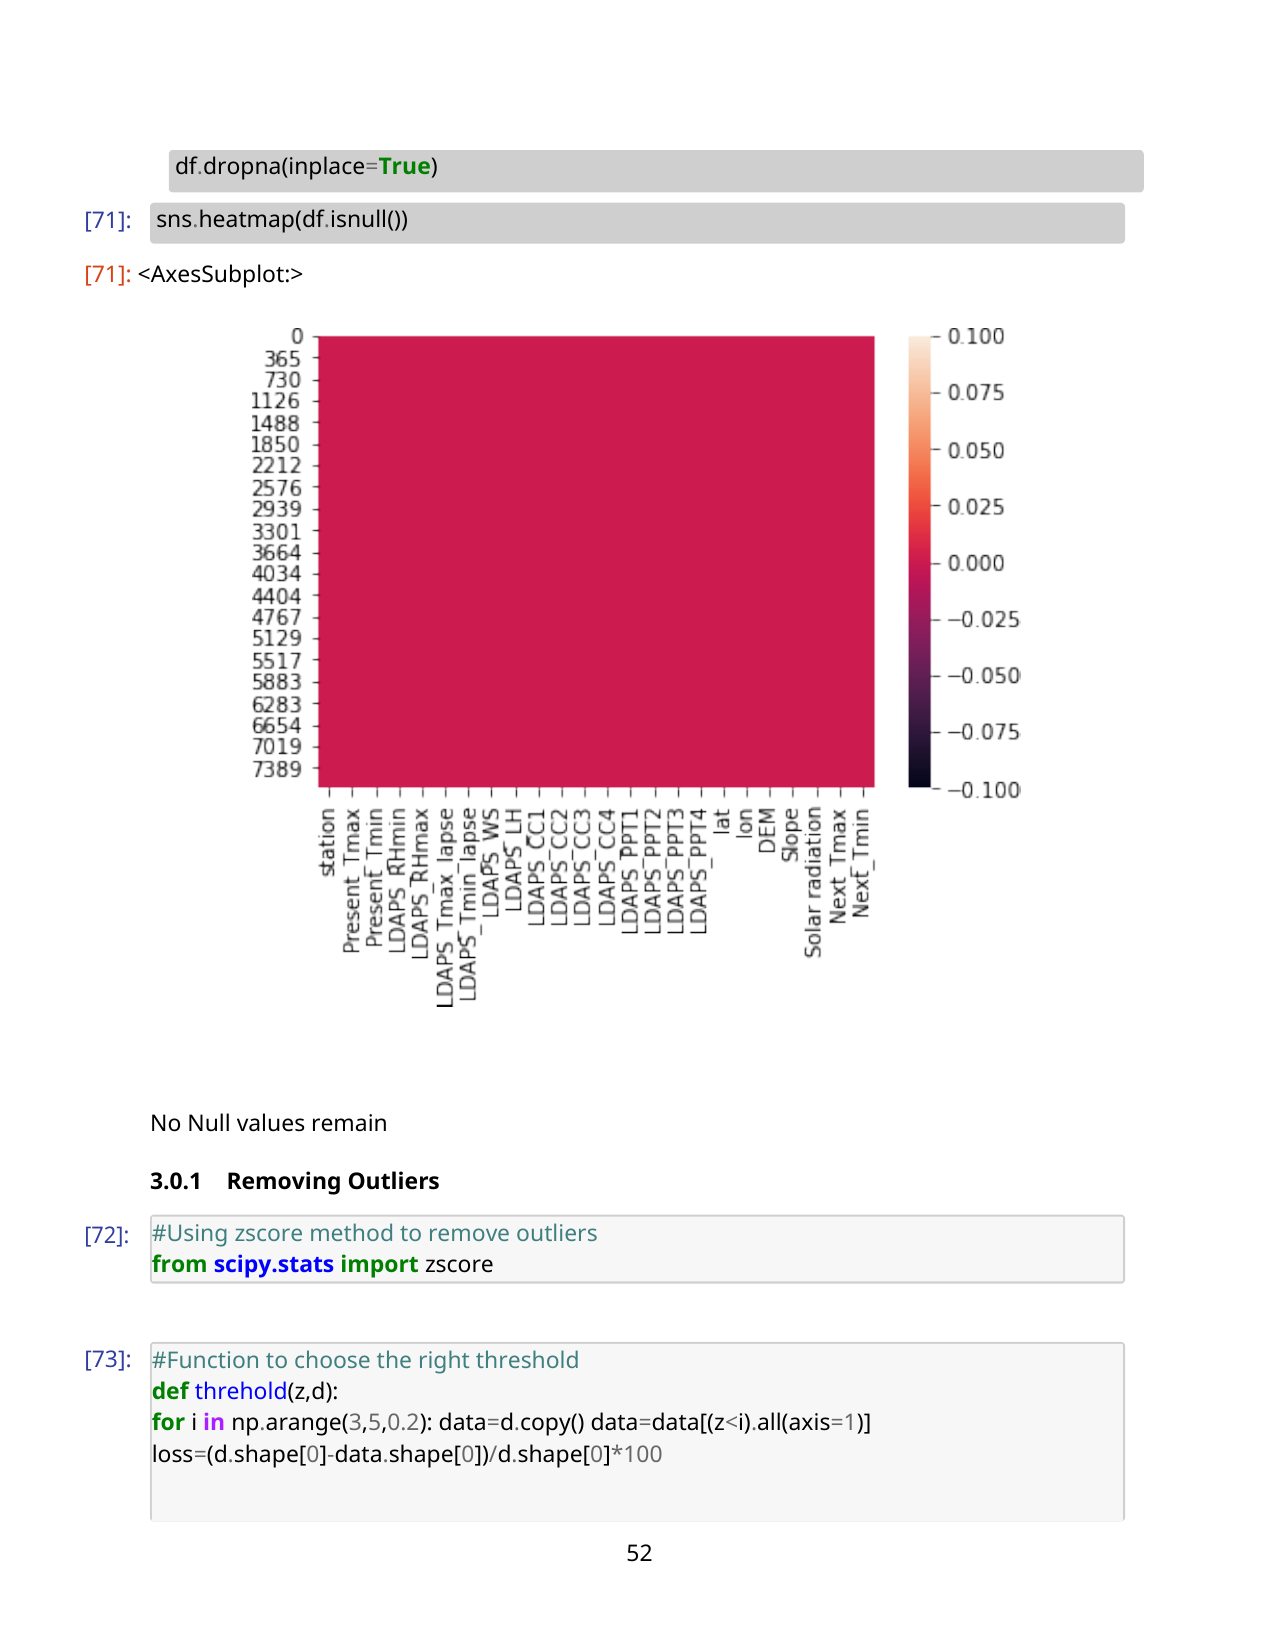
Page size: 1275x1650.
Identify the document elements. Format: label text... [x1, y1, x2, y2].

picture [252, 328, 1021, 1007]
text [72]: [84, 1219, 144, 1250]
text [73]: [84, 1343, 1275, 1374]
text [71]: <AxesSubplot:> [84, 258, 1275, 289]
text No Null values remain [150, 1106, 1275, 1138]
text [71]: [84, 203, 1275, 235]
subtitle Removing Outliers [150, 1165, 1275, 1196]
